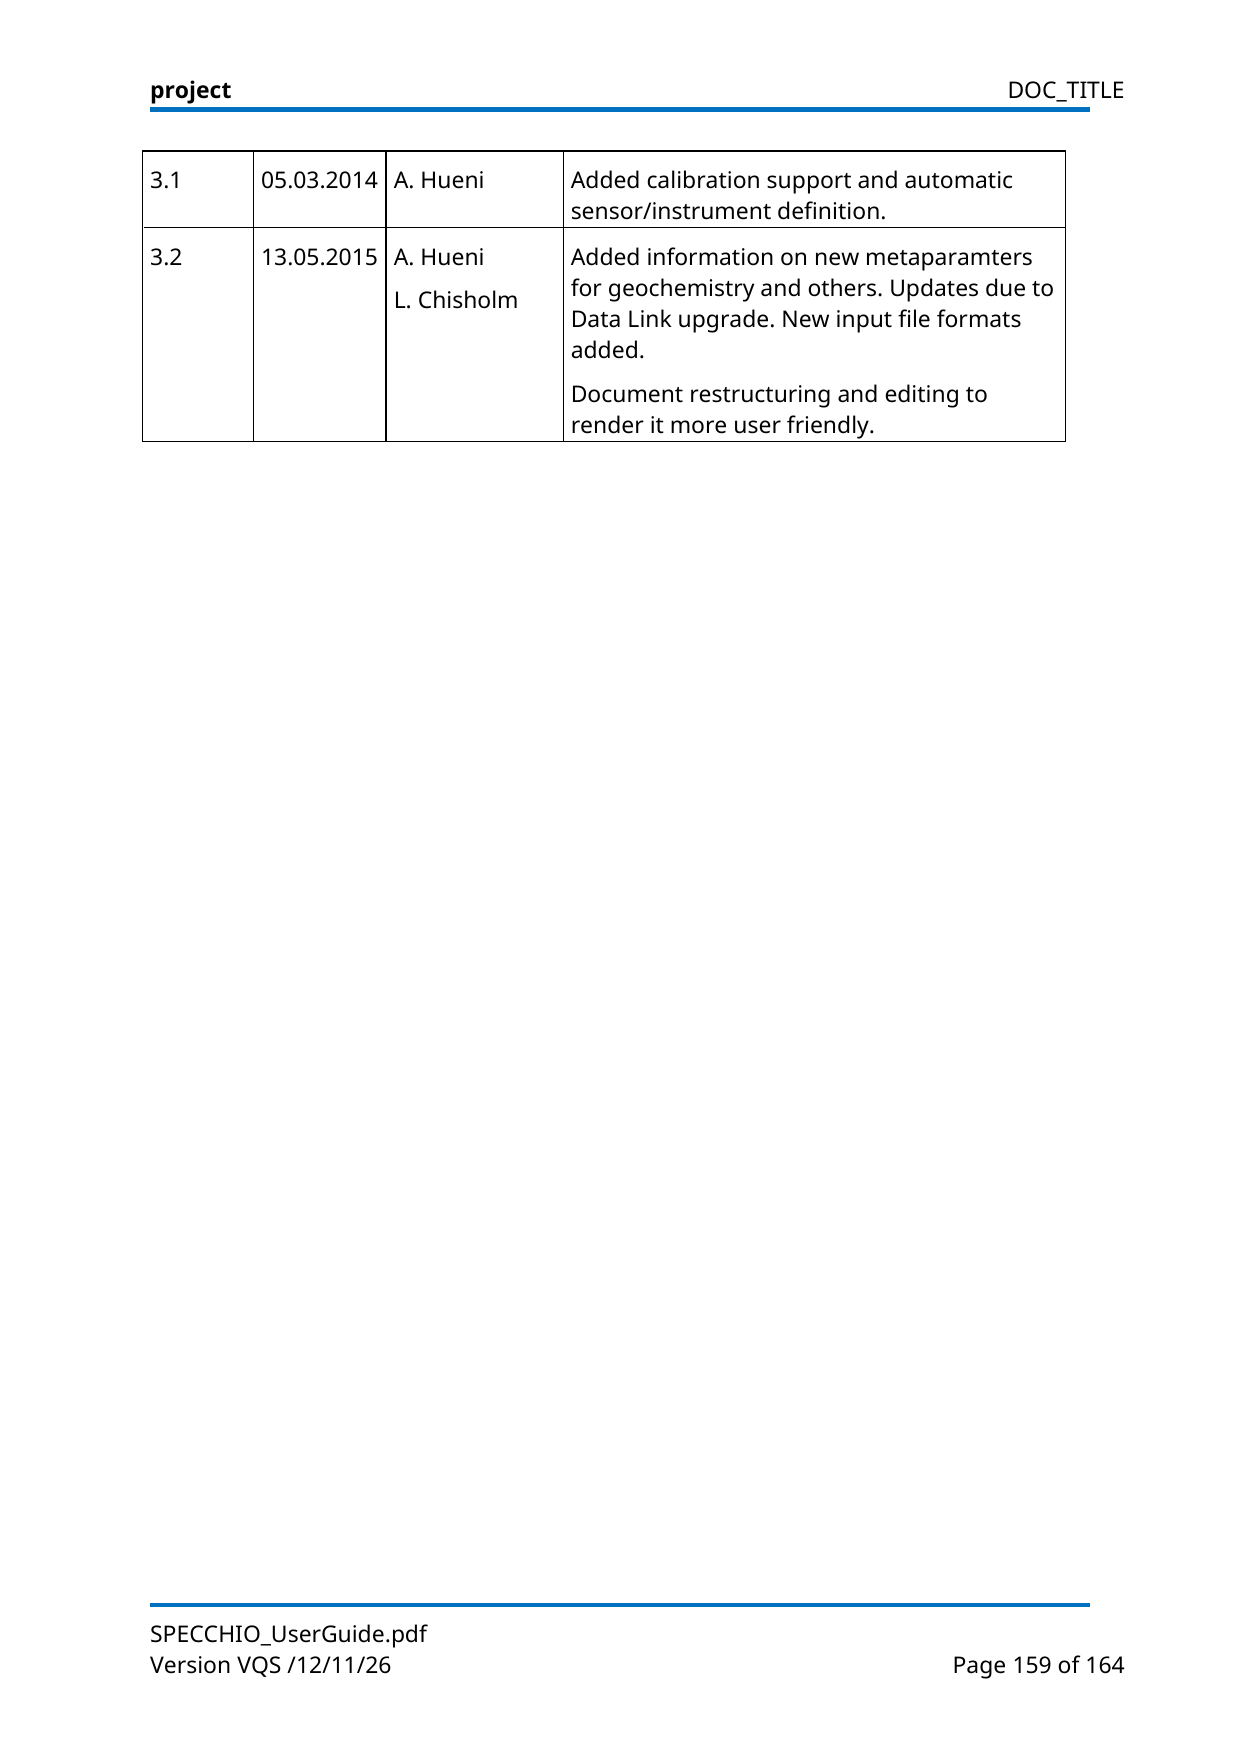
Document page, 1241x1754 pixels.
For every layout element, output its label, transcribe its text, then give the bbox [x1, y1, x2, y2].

table_cell 3.2 [143, 228, 253, 441]
table_cell Added information on new metaparamters for geochemistry and others. Updates due to Data Link upgrade. New input file formats added. Document restructuring and editing to render it more user friendly. [564, 228, 1065, 441]
table_cell 13.05.2015 [254, 228, 385, 441]
table_cell A. Hueni L. Chisholm [387, 228, 563, 441]
table_cell A. Hueni [387, 152, 563, 227]
table_cell Added calibration support and automatic sensor/instrument definition. [564, 152, 1065, 227]
table_cell 05.03.2014 [254, 152, 385, 227]
table_cell 3.1 [143, 152, 253, 227]
